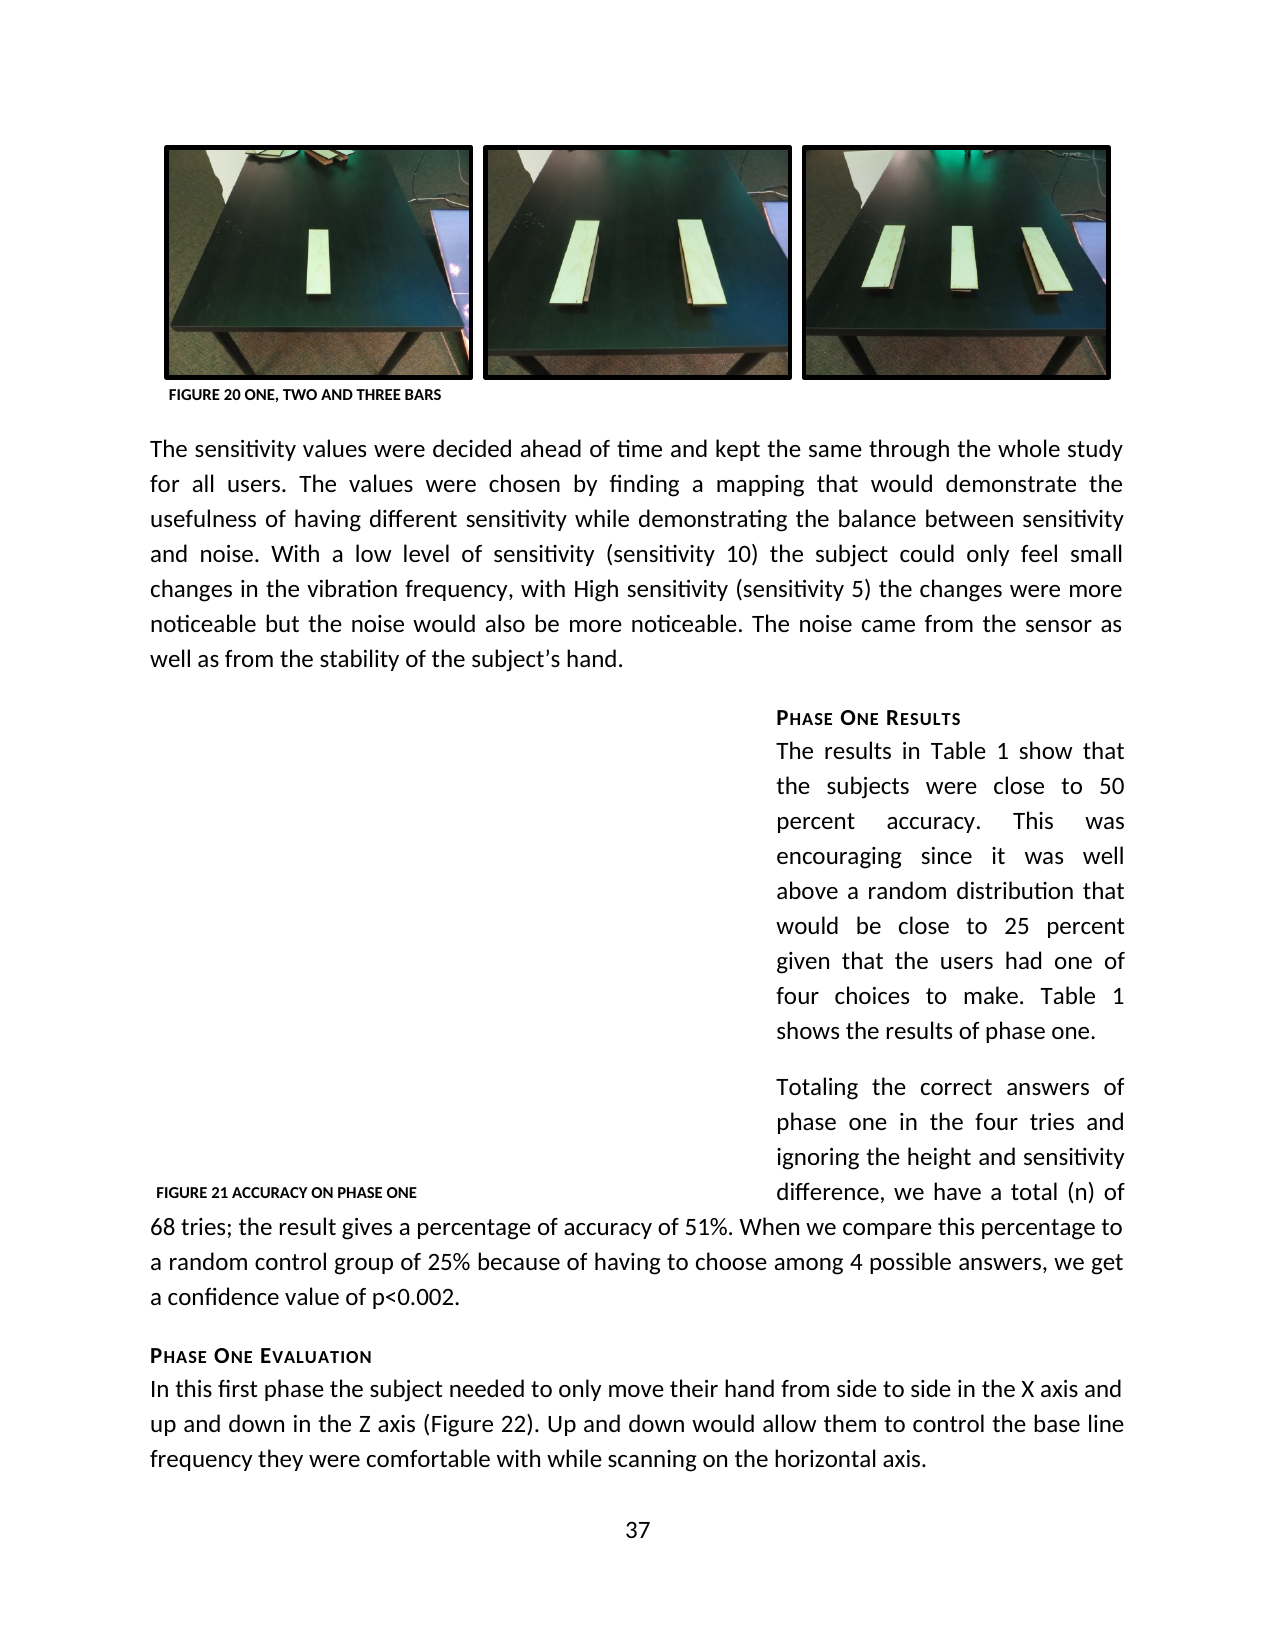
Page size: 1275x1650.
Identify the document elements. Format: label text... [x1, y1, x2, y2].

text The results in Table 1 show that the subjects were close to 50 percent accuracy. This was encouraging since it was well above a random distribution that would be close to 25 percent given that the users had one of four choices to make. Table 1 shows the results of phase one. [748, 735, 1125, 1046]
picture [169, 150, 469, 375]
subtitle Phase One Evaluation [150, 1341, 1125, 1369]
picture [806, 150, 1106, 375]
subtitle Phase One Results [150, 703, 1125, 731]
picture [488, 150, 788, 375]
text Totaling the correct answers of phase one in the four tries and ignoring the height and sensitivity difference, we have a total (n) of 68 tries; the result gives a percentage of accuracy of 51%. When we compare this percentage to a random control group of 25% because of having to choose among 4 possible answers, we get a confidence value of p<0.002. [150, 1071, 1125, 1312]
text In this first phase the subject needed to only move their hand from side to side in the X axis and up and down in the Z axis (Figure 6). Up and down would allow them to control the base line frequency they were comfortable with while scanning on the horizontal axis. [150, 1373, 1125, 1474]
